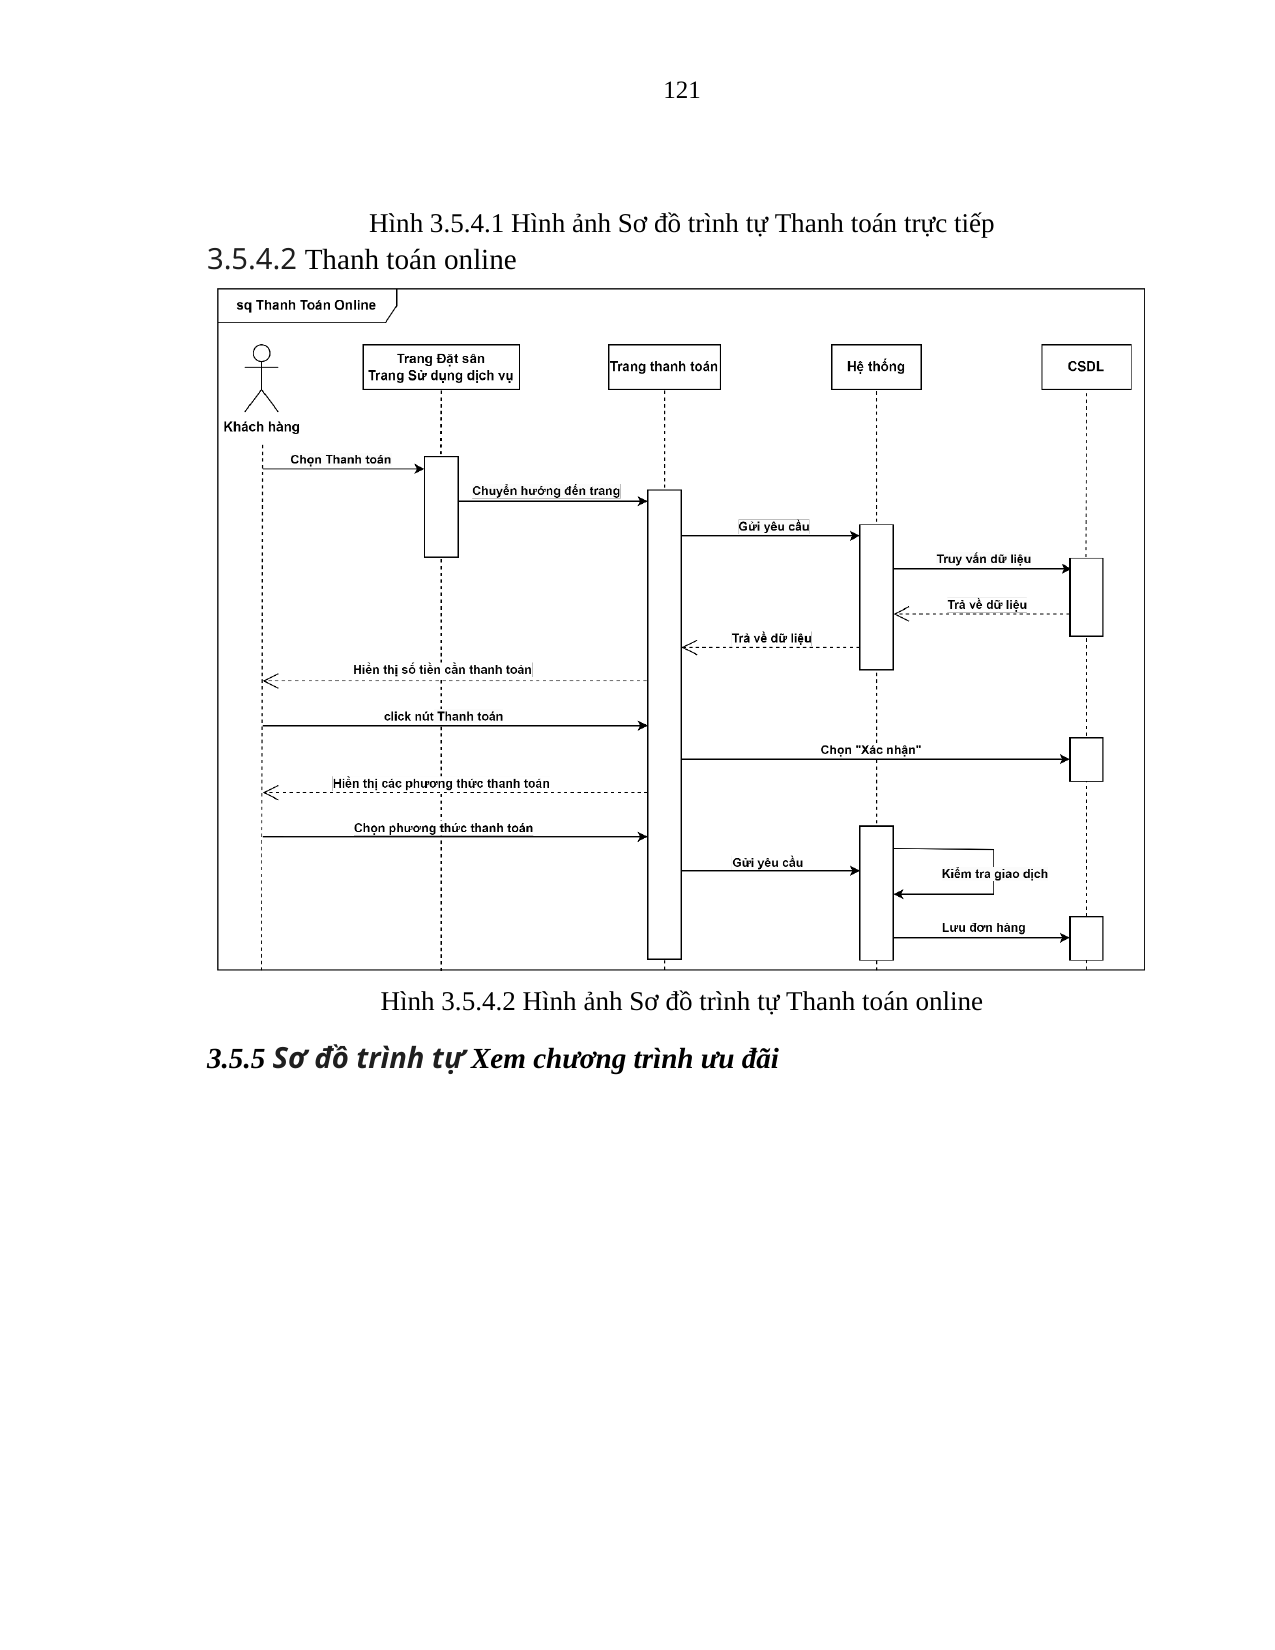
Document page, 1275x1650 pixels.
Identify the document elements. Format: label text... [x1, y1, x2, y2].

picture [206, 277, 1157, 986]
text Hình 3.5.4.1 Hình ảnh Sơ đồ trình tự Thanh toán trực tiếp [207, 207, 1157, 238]
text 3.5.4.2 Thanh toán online [207, 238, 1157, 277]
text Hình 3.5.4.2 Hình ảnh Sơ đồ trình tự Thanh toán online [207, 986, 1157, 1017]
text 3.5.5 Sơ đồ trình tự Xem chương trình ưu đãi [207, 1037, 1157, 1077]
